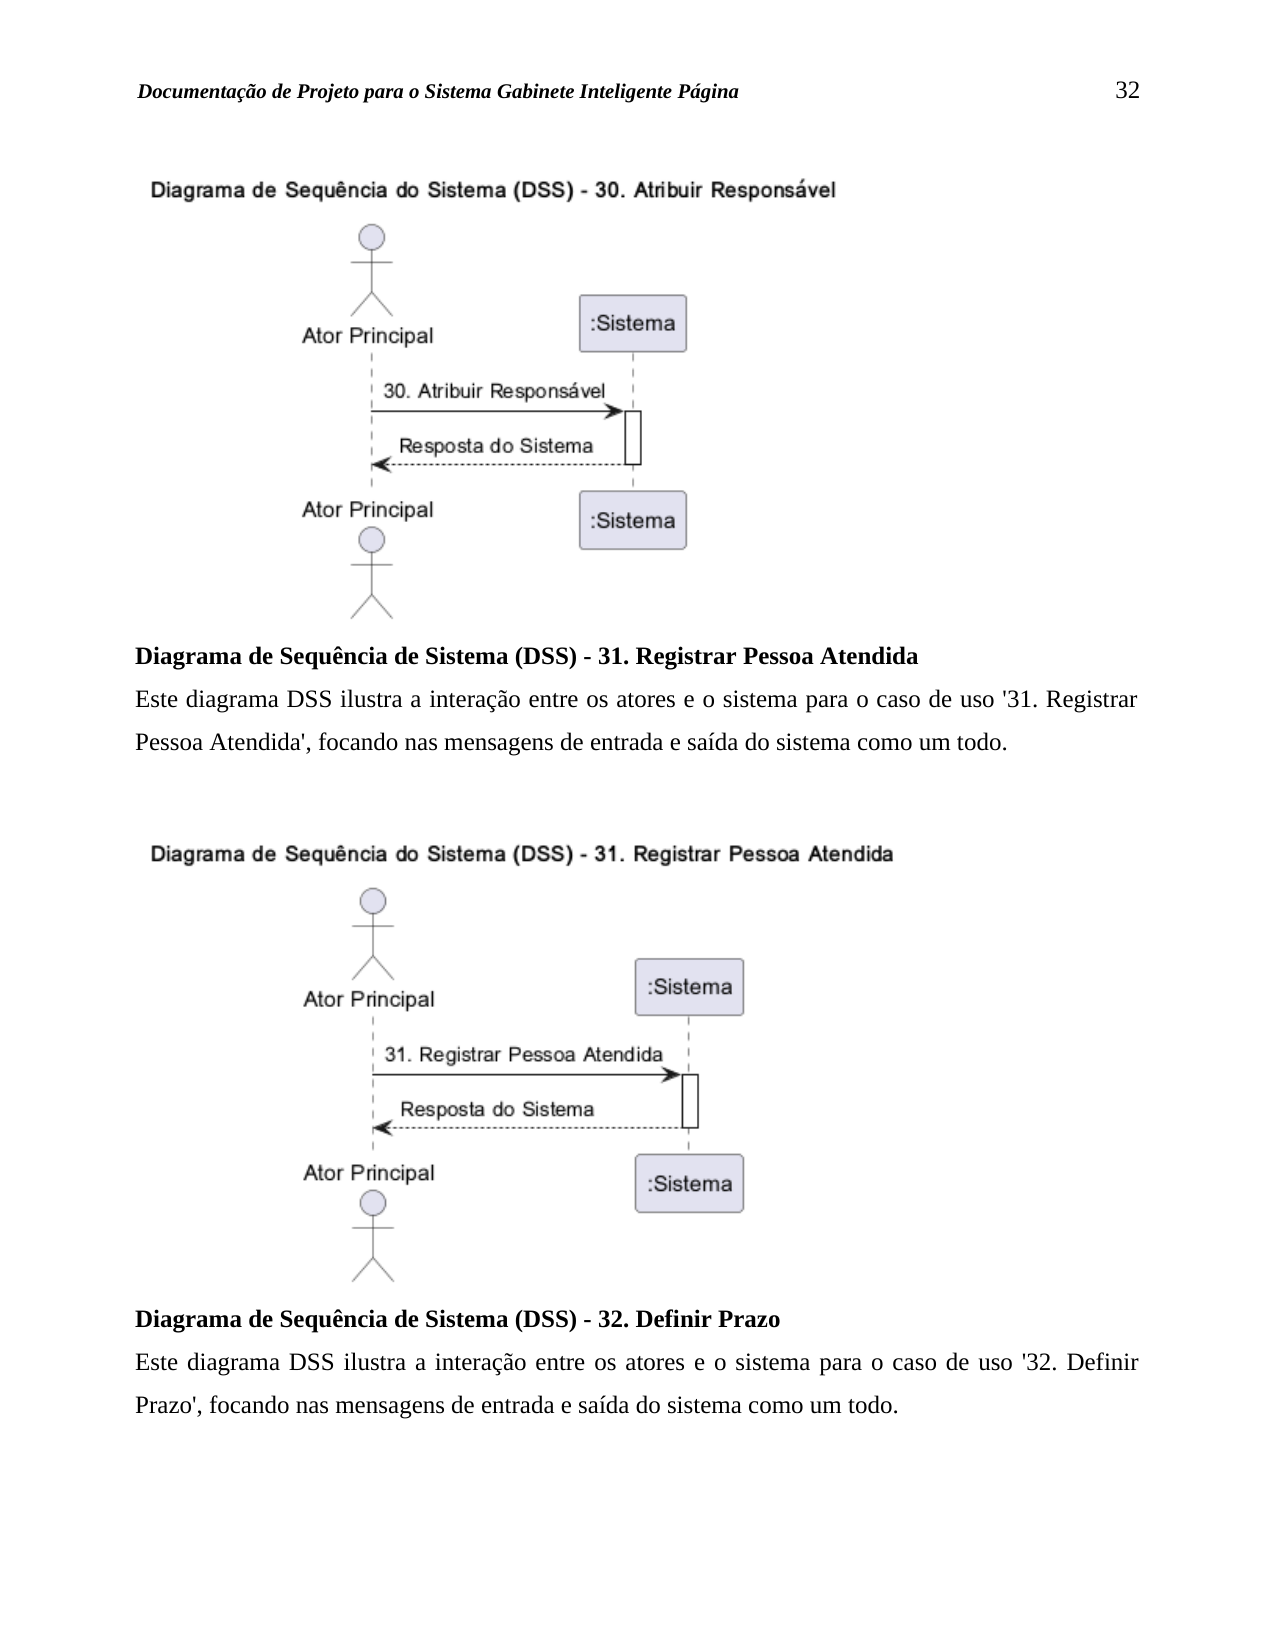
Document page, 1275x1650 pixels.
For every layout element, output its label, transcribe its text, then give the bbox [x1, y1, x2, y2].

text Diagrama de Sequência de Sistema (DSS) - 31. Registrar Pessoa Atendida [135, 641, 1140, 670]
picture [135, 813, 921, 1290]
text Diagrama de Sequência de Sistema (DSS) - 32. Definir Prazo [135, 1304, 1140, 1333]
text Este diagrama DSS ilustra a interação entre os atores e o sistema para o caso de uso '31. Registrar Pessoa Atendida', focando nas mensagens de entrada e saída do sistema como um todo. [135, 684, 1140, 756]
text Este diagrama DSS ilustra a interação entre os atores e o sistema para o caso de uso '32. Definir Prazo', focando nas mensagens de entrada e saída do sistema como um todo. [135, 1347, 1140, 1419]
picture [135, 150, 860, 627]
